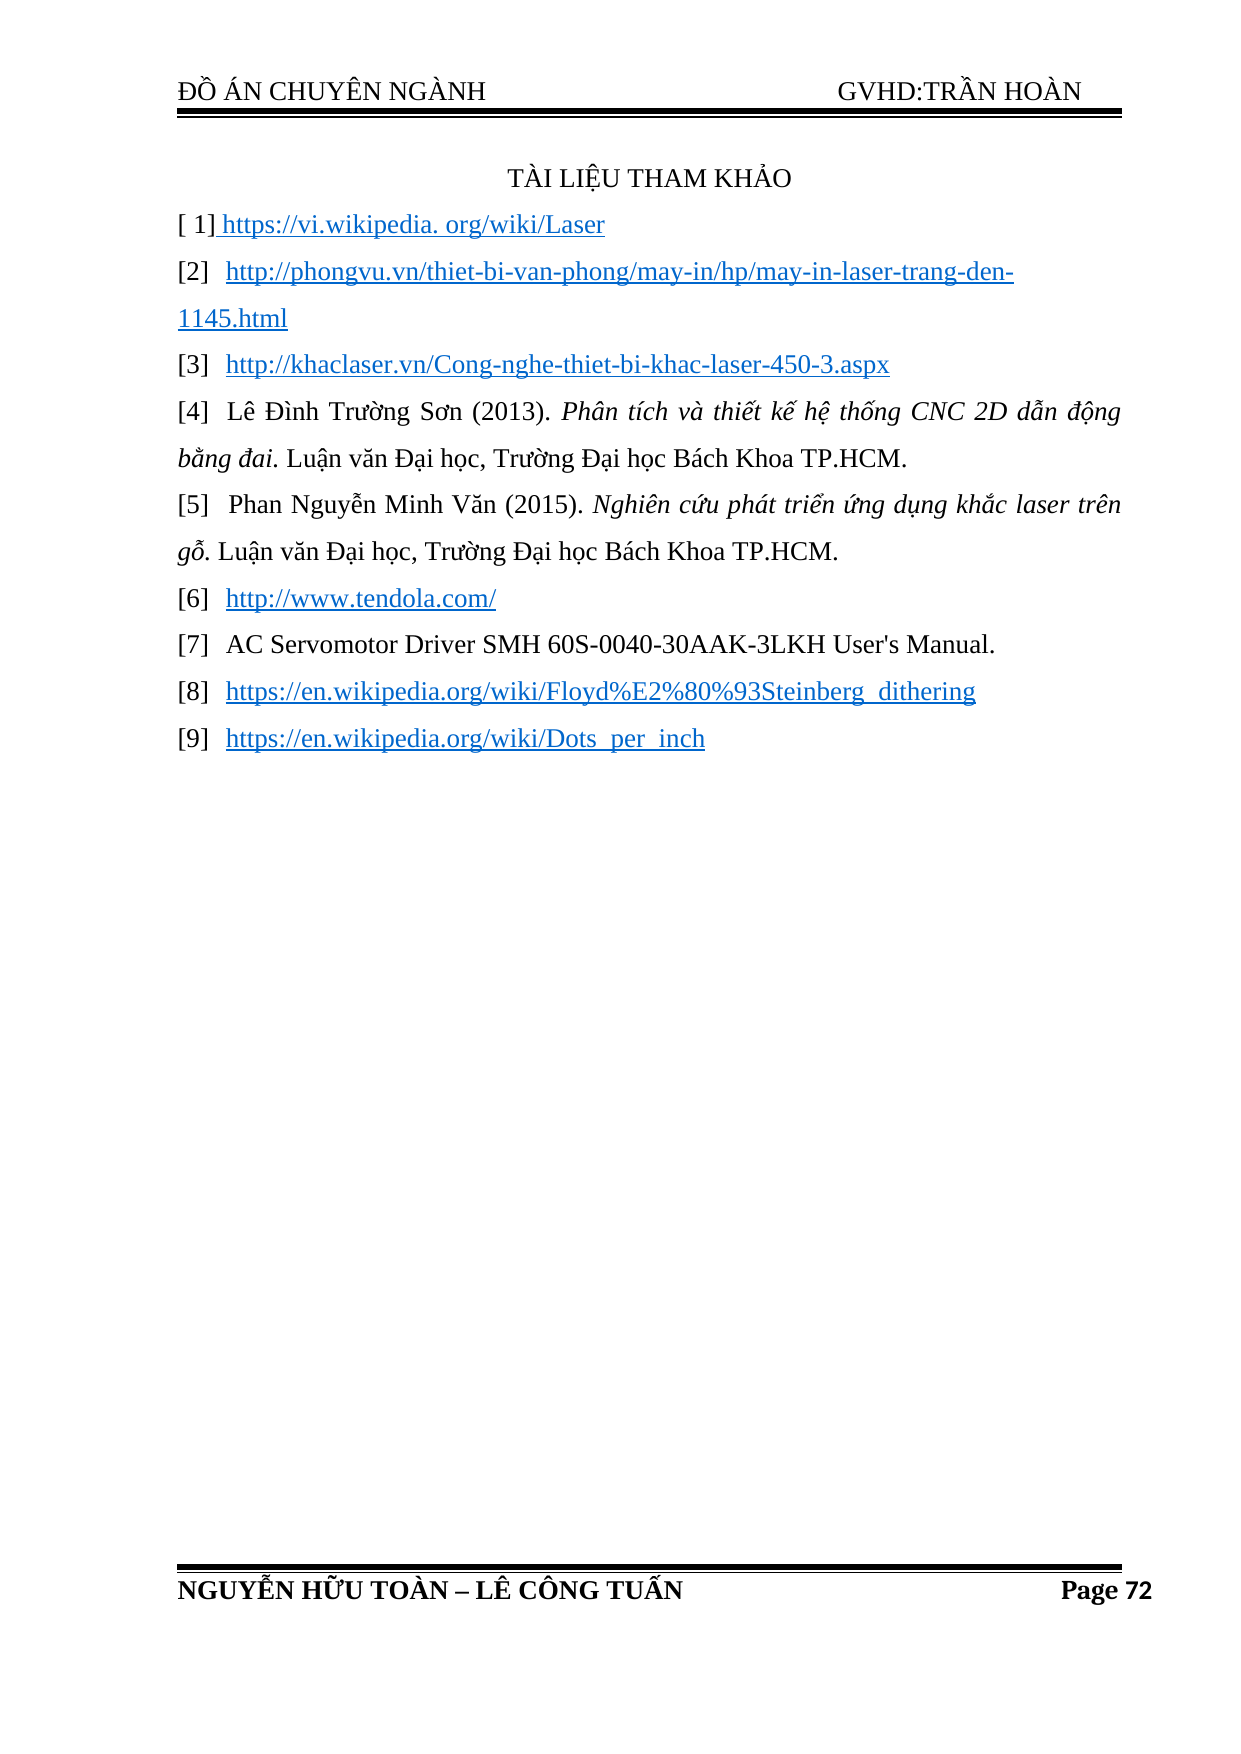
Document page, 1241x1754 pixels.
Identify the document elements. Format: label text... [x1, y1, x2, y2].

list Lê Đình Trường Sơn (2013). Phân tích và thiết kế hệ thống CNC 2D dẫn động bằng đai. Luận văn Đại học, Trường Đại học Bách Khoa TP.HCM. [177, 395, 1122, 473]
list Phan Nguyễn Minh Văn (2015). Nghiên cứu phát triển ứng dụng khắc laser trên gỗ. Luận văn Đại học, Trường Đại học Bách Khoa TP.HCM. [177, 489, 1122, 566]
list https://en.wikipedia.org/wiki/Dots_per_inch [177, 722, 1122, 753]
list http://www.tendola.com/ [177, 582, 1122, 613]
list http://khaclaser.vn/Cong-nghe-thiet-bi-khac-laser-450-3.aspx [177, 349, 1122, 380]
list https://en.wikipedia.org/wiki/Floyd%E2%80%93Steinberg_dithering [177, 675, 1122, 706]
list http://phongvu.vn/thiet-bi-van-phong/may-in/hp/may-in-laser-trang-den-1145.html [177, 255, 1122, 333]
list AC Servomotor Driver SMH 60S-0040-30AAK-3LKH User's Manual. [177, 629, 1122, 660]
text [ 1] https://vi.wikipedia. org/wiki/Laser [177, 209, 1122, 240]
text TÀI LIỆU THAM KHẢO [177, 162, 1122, 193]
